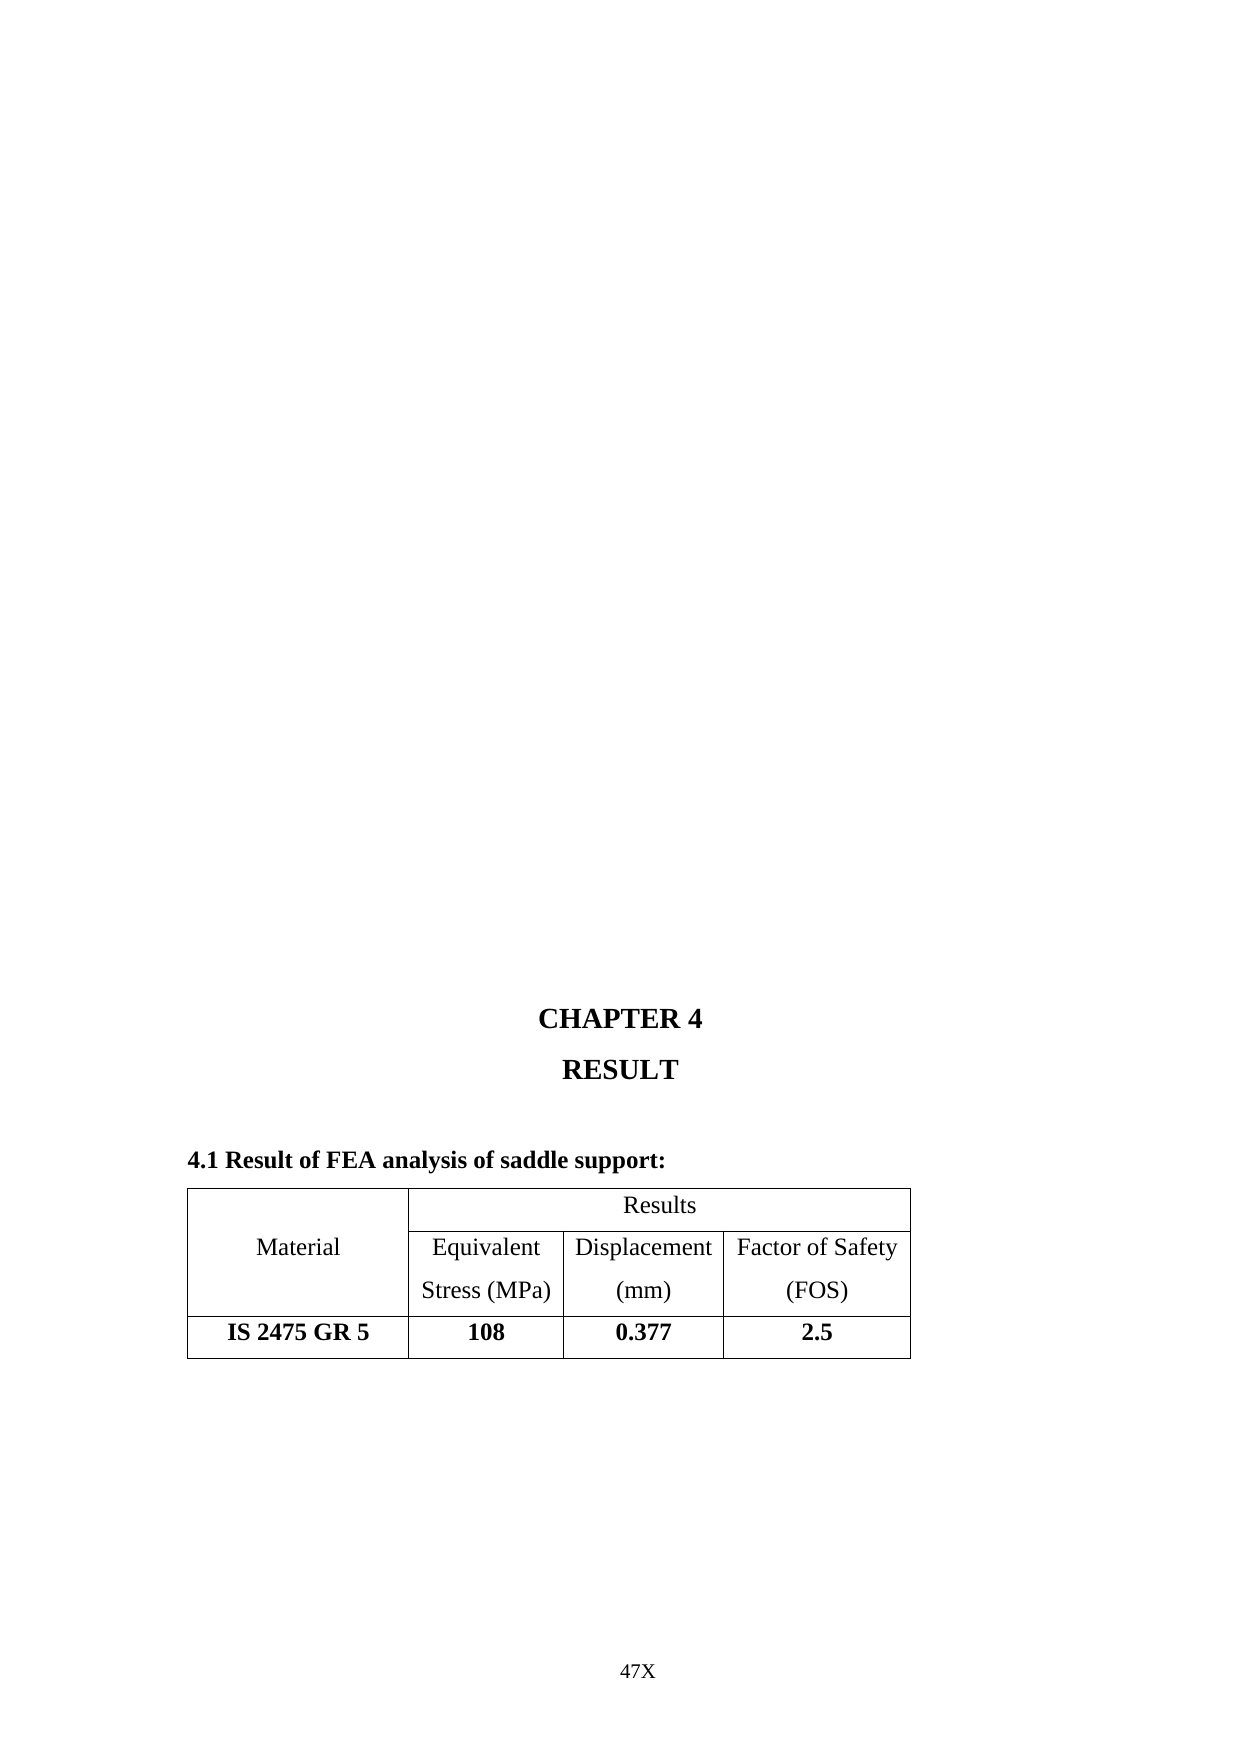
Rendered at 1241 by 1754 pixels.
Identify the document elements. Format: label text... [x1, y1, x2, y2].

table_cell 108 [409, 1317, 563, 1357]
table_cell Displacement (mm) [564, 1232, 723, 1316]
table_cell Equivalent Stress (MPa) [409, 1232, 563, 1316]
text RESULT [187, 1052, 1053, 1085]
table_header Material [188, 1189, 408, 1316]
table_cell Factor of Safety (FOS) [724, 1232, 910, 1316]
table_cell 2.5 [724, 1317, 910, 1357]
table_header Results [409, 1189, 910, 1231]
table_cell IS 2475 GR 5 [188, 1317, 408, 1357]
text 4.1 Result of FEA analysis of saddle support: [187, 1145, 1053, 1174]
text CHAPTER 4 [187, 1001, 1053, 1035]
table_cell 0.377 [564, 1317, 723, 1357]
